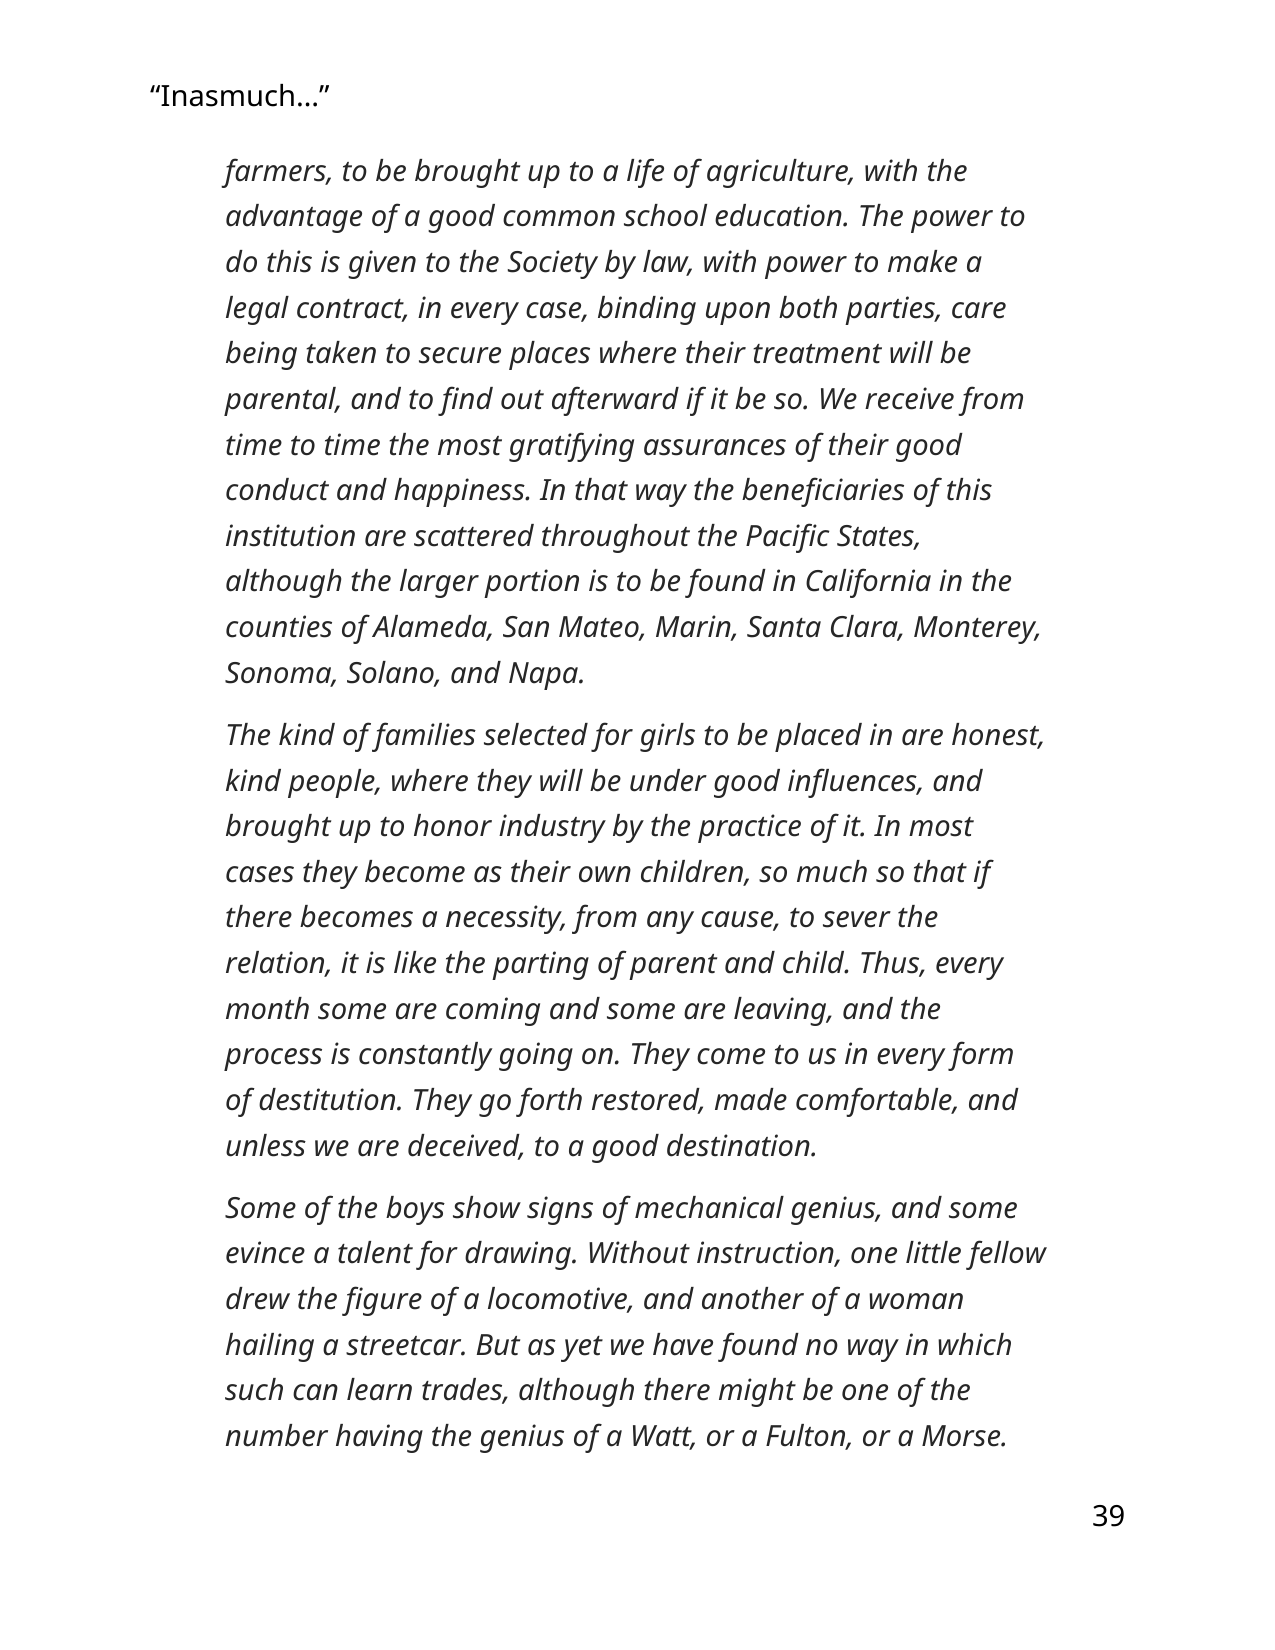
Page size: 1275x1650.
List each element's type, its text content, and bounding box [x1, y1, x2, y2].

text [225, 1187, 1050, 1455]
text The kind of families selected for girls to be placed in are honest, kind people, where they will be under good influences, and brought up to honor industry by the practice of it. In most cases they become as their own children, so much so that if there becomes a necessity, from any cause, to sever the relation, it is like the parting of parent and child. Thus, every month some are coming and some are leaving, and the process is constantly going on. They come to us in every form of destitution. They go forth restored, made comfortable, and unless we are deceived, to a good destination. [225, 714, 1050, 1164]
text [225, 150, 1050, 692]
